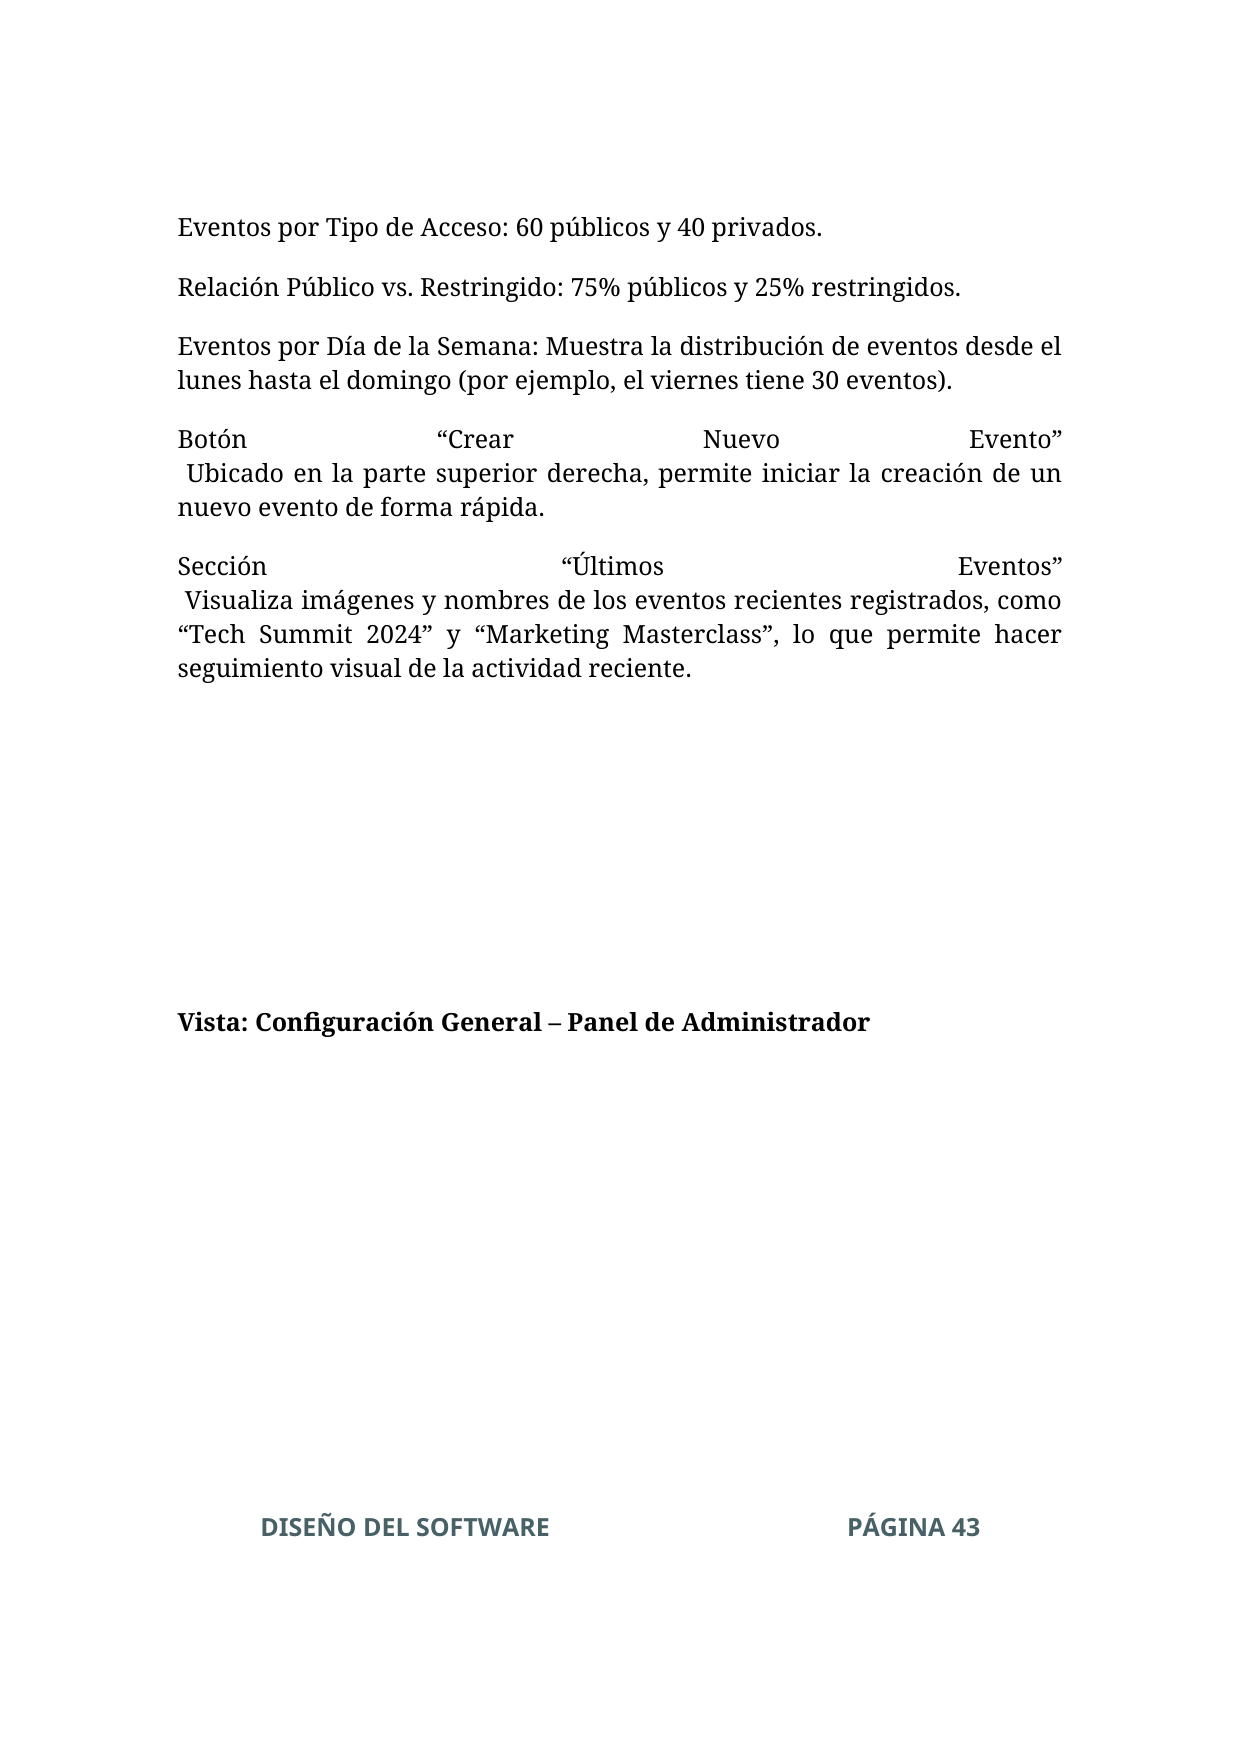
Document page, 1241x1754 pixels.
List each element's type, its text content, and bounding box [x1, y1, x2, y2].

text Eventos por Día de la Semana: Muestra la distribución de eventos desde el lunes hasta el domingo (por ejemplo, el viernes tiene 30 eventos). [177, 328, 1063, 396]
text Relación Público vs. Restringido: 75% públicos y 25% restringidos. [177, 269, 1063, 303]
text Botón “Crear Nuevo Evento” Ubicado en la parte superior derecha, permite iniciar la creación de un nuevo evento de forma rápida. [177, 421, 1063, 523]
text Eventos por Tipo de Acceso: 60 públicos y 40 privados. [177, 210, 1063, 244]
text Sección “Últimos Eventos” Visualiza imágenes y nombres de los eventos recientes registrados, como “Tech Summit 2024” y “Marketing Masterclass”, lo que permite hacer seguimiento visual de la actividad reciente. [177, 548, 1063, 685]
text Vista: Configuración General – Panel de Administrador [177, 1005, 1063, 1039]
